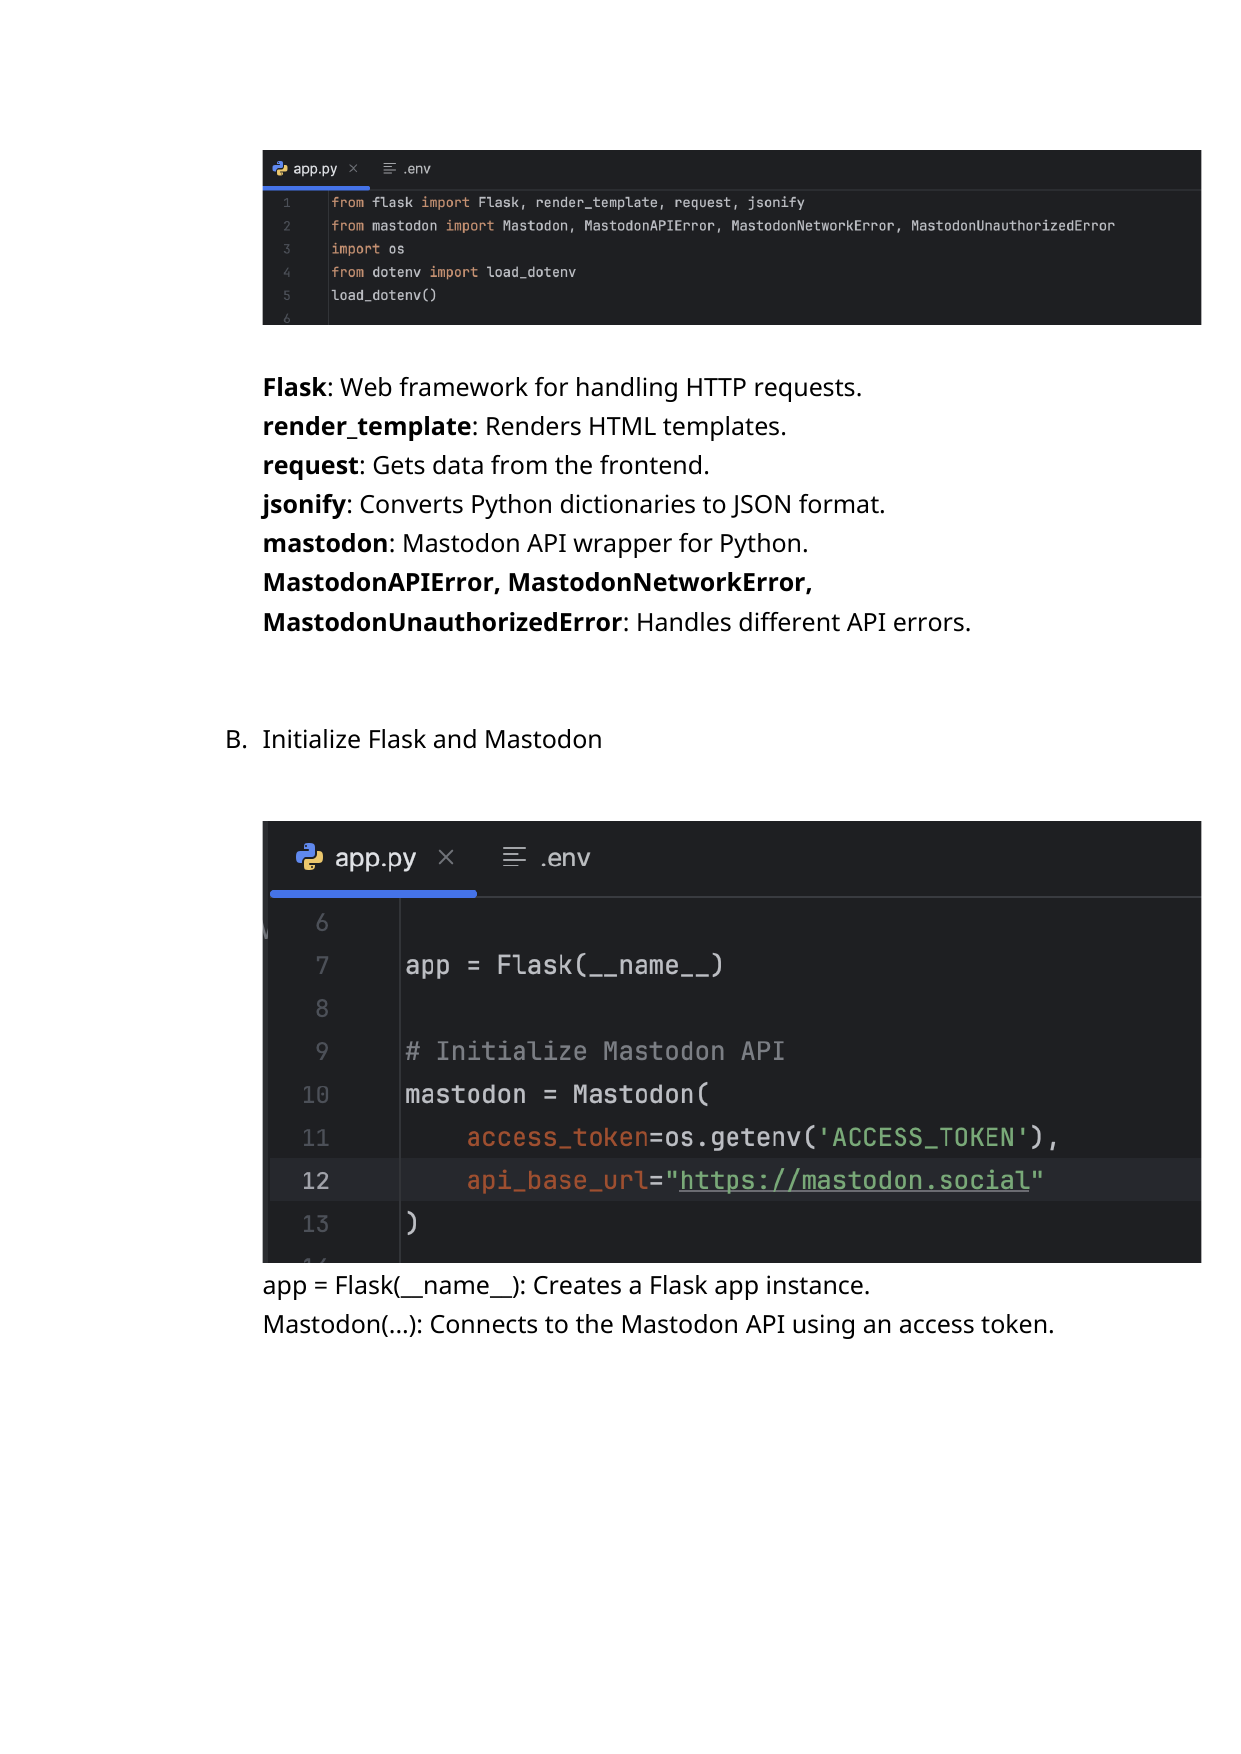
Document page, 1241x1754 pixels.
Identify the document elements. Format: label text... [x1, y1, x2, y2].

picture [262, 821, 1202, 1263]
list MastodonAPIError, MastodonNetworkError, MastodonUnauthorizedError: Handles different API errors. [262, 565, 1090, 638]
list mastodon: Mastodon API wrapper for Python. [262, 526, 1090, 560]
list jsonify: Converts Python dictionaries to JSON format. [262, 487, 1090, 521]
list render_template: Renders HTML templates. [262, 408, 1090, 442]
list request: Gets data from the frontend. [262, 448, 1090, 482]
list Mastodon(...): Connects to the Mastodon API using an access token. [262, 1307, 1090, 1341]
picture [262, 150, 1202, 325]
list Flask: Web framework for handling HTTP requests. [262, 369, 1090, 403]
